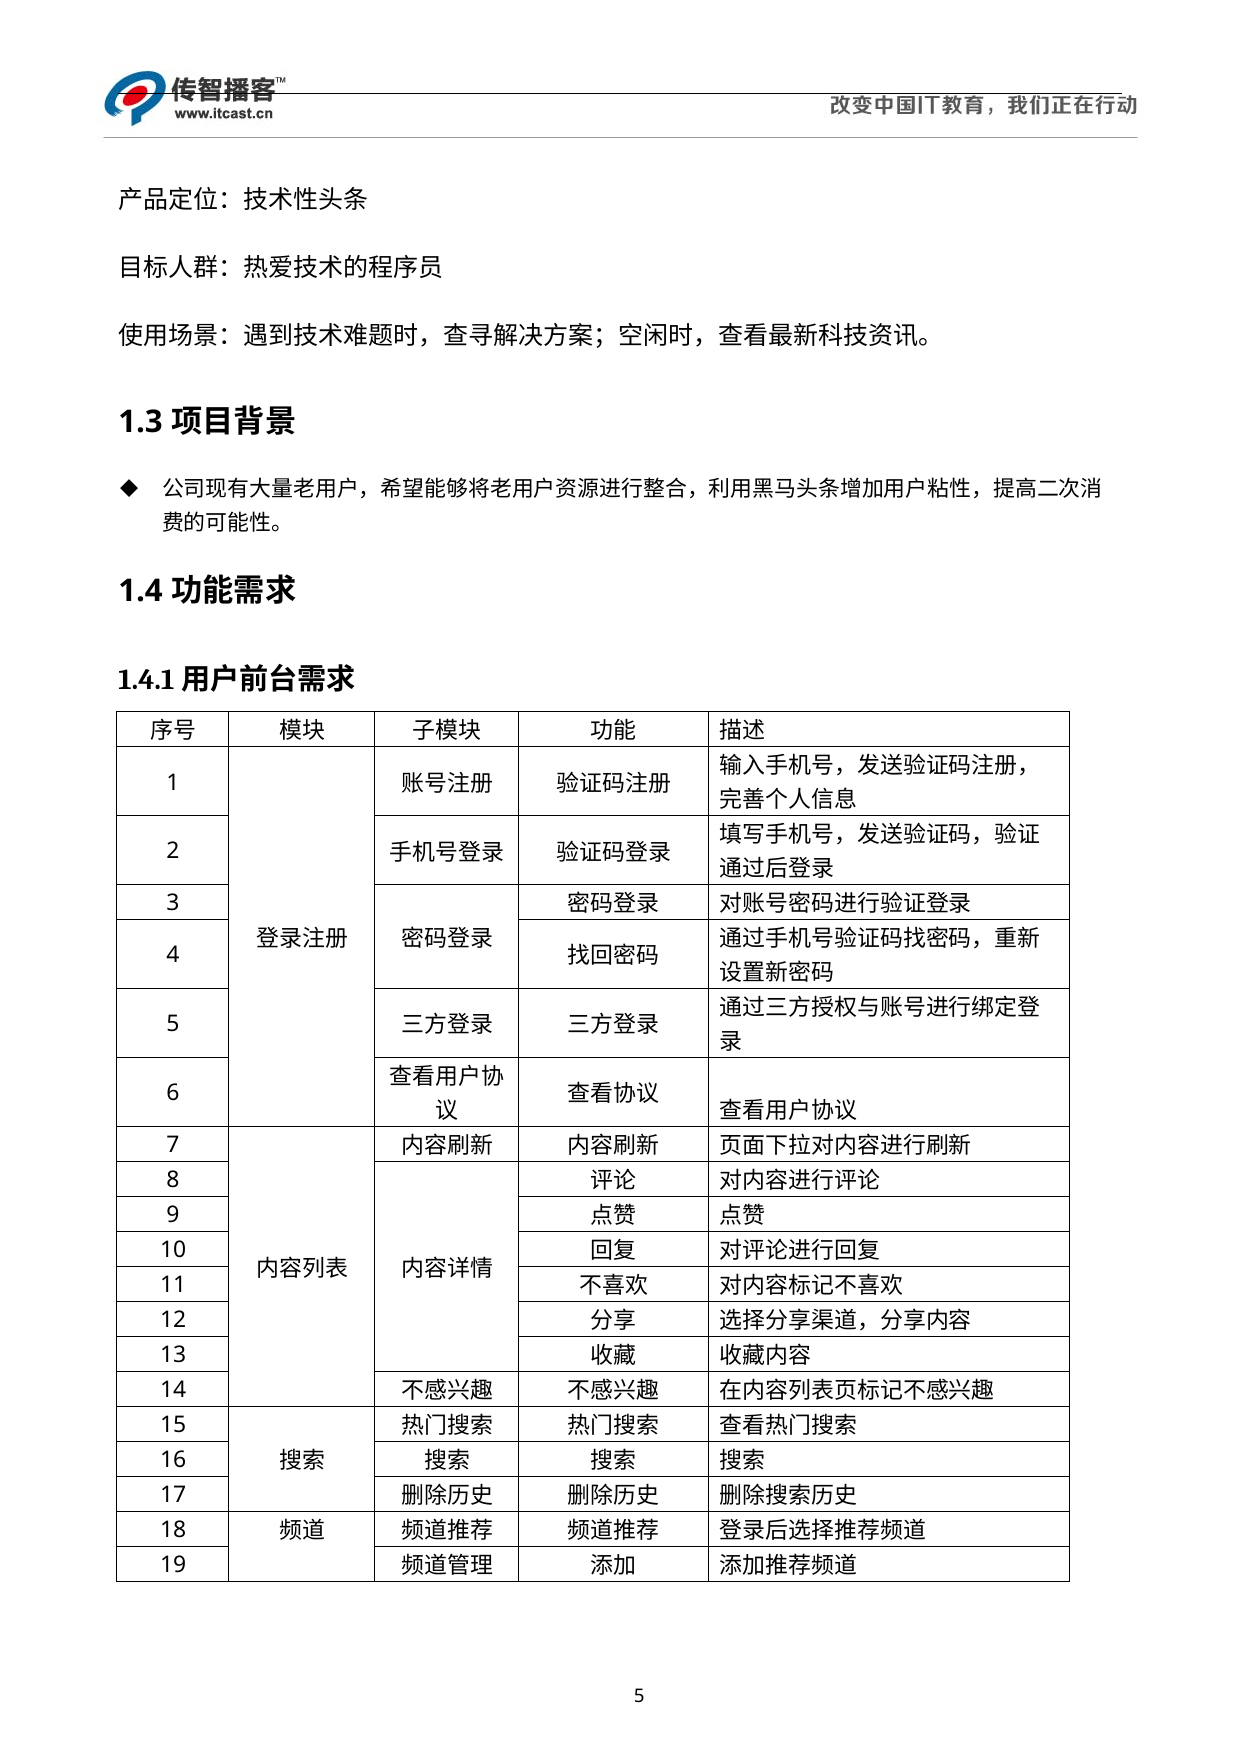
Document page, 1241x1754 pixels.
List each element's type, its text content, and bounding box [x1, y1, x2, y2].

table_cell 查看用户协议 [709, 1058, 1069, 1126]
table_cell 点赞 [709, 1197, 1069, 1231]
table_cell 3 [117, 885, 228, 919]
table_header 模块 [229, 712, 374, 746]
table_cell 搜索 [709, 1442, 1069, 1476]
table_cell 对评论进行回复 [709, 1232, 1069, 1266]
table_cell 频道管理 [375, 1547, 518, 1581]
list 公司现有大量老用户，希望能够将老用户资源进行整合，利用黑马头条增加用户粘性，提高二次消费的可能性。 [118, 469, 1122, 537]
table_cell 查看用户协议 [375, 1058, 518, 1126]
table_cell 15 [117, 1407, 228, 1441]
table_cell 三方登录 [519, 989, 708, 1057]
table_cell 频道 [229, 1512, 374, 1581]
table_cell 19 [117, 1547, 228, 1581]
subtitle 1.4 功能需求 [118, 554, 1122, 622]
table_cell 在内容列表页标记不感兴趣 [709, 1372, 1069, 1406]
table_cell 6 [117, 1058, 228, 1126]
table_cell 验证码注册 [519, 747, 708, 815]
table_cell 通过三方授权与账号进行绑定登录 [709, 989, 1069, 1057]
table_cell 不喜欢 [519, 1267, 708, 1301]
table_cell 页面下拉对内容进行刷新 [709, 1127, 1069, 1161]
table_cell 点赞 [519, 1197, 708, 1231]
table_cell 删除历史 [519, 1477, 708, 1511]
table_cell 热门搜索 [375, 1407, 518, 1441]
table_cell 添加推荐频道 [709, 1547, 1069, 1581]
table_cell 找回密码 [519, 920, 708, 988]
text 产品定位：技术性头条 [118, 164, 1122, 232]
table_cell 对内容进行评论 [709, 1162, 1069, 1196]
table_cell 7 [117, 1127, 228, 1161]
table_cell 内容刷新 [375, 1127, 518, 1161]
table_cell 搜索 [229, 1407, 374, 1511]
subtitle 1.3 项目背景 [118, 384, 1122, 452]
table_cell 填写手机号，发送验证码，验证通过后登录 [709, 816, 1069, 884]
table_cell 不感兴趣 [519, 1372, 708, 1406]
table_cell 收藏内容 [709, 1337, 1069, 1371]
table_cell 收藏 [519, 1337, 708, 1371]
table_cell 1 [117, 747, 228, 815]
table_cell 14 [117, 1372, 228, 1406]
table_cell 11 [117, 1267, 228, 1301]
table_cell 10 [117, 1232, 228, 1266]
table_cell 频道推荐 [519, 1512, 708, 1546]
subtitle 1.4.1 用户前台需求 [118, 643, 1122, 711]
table_cell 不感兴趣 [375, 1372, 518, 1406]
picture [1, 0, 1239, 146]
table_cell 9 [117, 1197, 228, 1231]
table_cell 内容详情 [375, 1162, 518, 1371]
table_cell 12 [117, 1302, 228, 1336]
table_cell 16 [117, 1442, 228, 1476]
table_cell 账号注册 [375, 747, 518, 815]
table_cell 查看协议 [519, 1058, 708, 1126]
table_cell 2 [117, 816, 228, 884]
table_header 功能 [519, 712, 708, 746]
table_cell 验证码登录 [519, 816, 708, 884]
table_cell 三方登录 [375, 989, 518, 1057]
table_cell 分享 [519, 1302, 708, 1336]
text 使用场景：遇到技术难题时，查寻解决方案；空闲时，查看最新科技资讯。 [118, 300, 1122, 368]
table_cell 内容列表 [229, 1127, 374, 1406]
table_cell 对账号密码进行验证登录 [709, 885, 1069, 919]
table_cell 手机号登录 [375, 816, 518, 884]
table_cell 频道推荐 [375, 1512, 518, 1546]
table_cell 18 [117, 1512, 228, 1546]
table_cell 选择分享渠道，分享内容 [709, 1302, 1069, 1336]
table_cell 删除搜索历史 [709, 1477, 1069, 1511]
table_cell 密码登录 [519, 885, 708, 919]
table_cell 搜索 [375, 1442, 518, 1476]
table_cell 搜索 [519, 1442, 708, 1476]
table_cell 回复 [519, 1232, 708, 1266]
table_cell 5 [117, 989, 228, 1057]
table_header 描述 [709, 712, 1069, 746]
table_cell 查看热门搜索 [709, 1407, 1069, 1441]
table_cell 评论 [519, 1162, 708, 1196]
table_cell 登录注册 [229, 747, 374, 1126]
table_cell 8 [117, 1162, 228, 1196]
table_cell 删除历史 [375, 1477, 518, 1511]
table_header 子模块 [375, 712, 518, 746]
table_cell 密码登录 [375, 885, 518, 988]
table_cell 13 [117, 1337, 228, 1371]
table_cell 热门搜索 [519, 1407, 708, 1441]
table_cell 4 [117, 920, 228, 988]
table_cell 添加 [519, 1547, 708, 1581]
table_cell 登录后选择推荐频道 [709, 1512, 1069, 1546]
table_cell 对内容标记不喜欢 [709, 1267, 1069, 1301]
table_cell 输入手机号，发送验证码注册，完善个人信息 [709, 747, 1069, 815]
table_cell 通过手机号验证码找密码，重新设置新密码 [709, 920, 1069, 988]
table_cell 内容刷新 [519, 1127, 708, 1161]
table_cell 17 [117, 1477, 228, 1511]
text 目标人群：热爱技术的程序员 [118, 232, 1122, 300]
table_header 序号 [117, 712, 228, 746]
